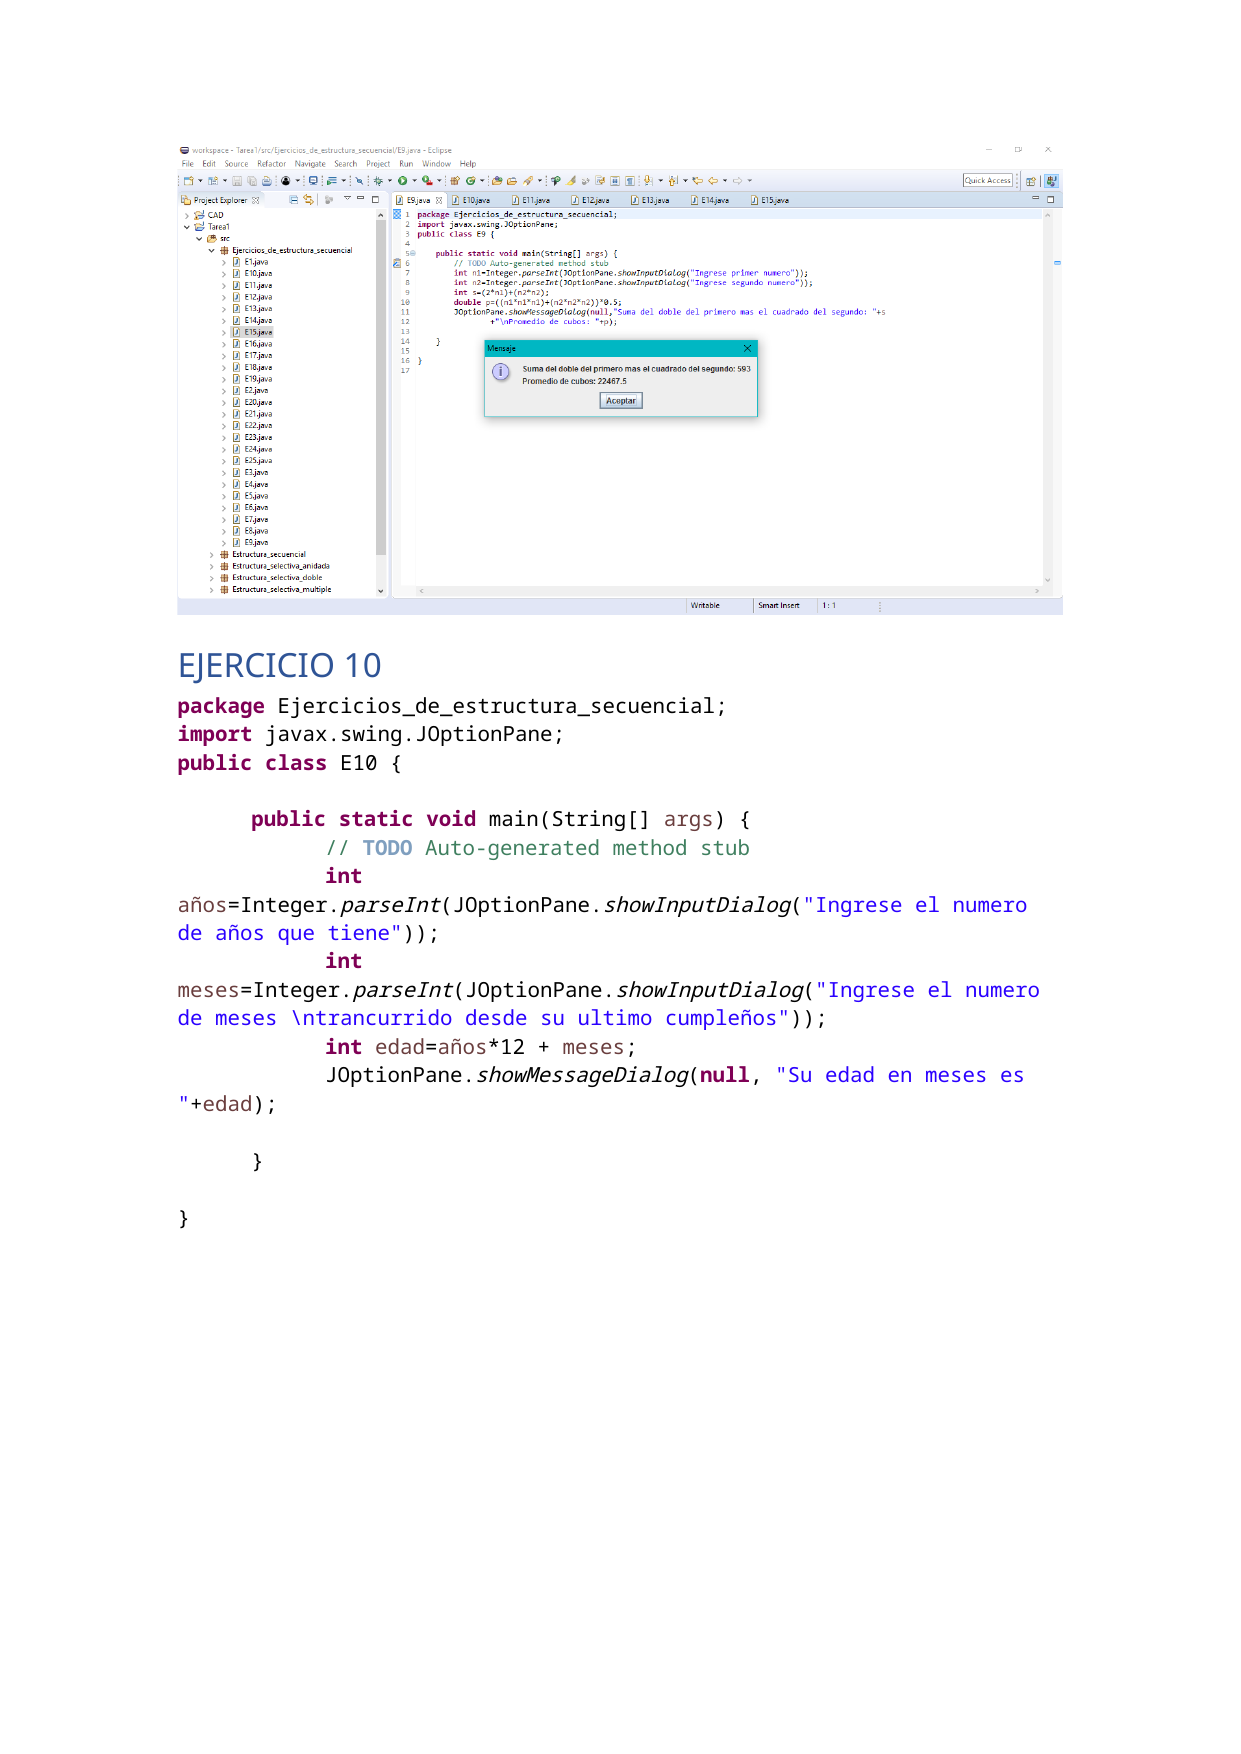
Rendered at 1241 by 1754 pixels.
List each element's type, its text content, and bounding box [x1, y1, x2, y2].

text public class E10 { [177, 748, 1063, 776]
text int meses=Integer.parseInt(JOptionPane.showInputDialog("Ingrese el numero de meses \ntrancurrido desde su ultimo cumpleños")); [177, 947, 1063, 1032]
text package Ejercicios_de_estructura_secuencial; [177, 691, 1063, 719]
text } [177, 1146, 1063, 1174]
text int años=Integer.parseInt(JOptionPane.showInputDialog("Ingrese el numero de años que tiene")); [177, 861, 1063, 947]
text public static void main(String[] args) { [177, 804, 1063, 833]
text // TODO Auto-generated method stub [177, 833, 1063, 861]
text } [177, 1203, 1063, 1231]
text int edad=años*12 + meses; [177, 1032, 1063, 1060]
text import javax.swing.JOptionPane; [177, 719, 1063, 748]
subtitle EJERCICIO 10 [177, 642, 1063, 687]
text JOptionPane.showMessageDialog(null, "Su edad en meses es "+edad); [177, 1060, 1063, 1117]
picture [177, 147, 1063, 615]
